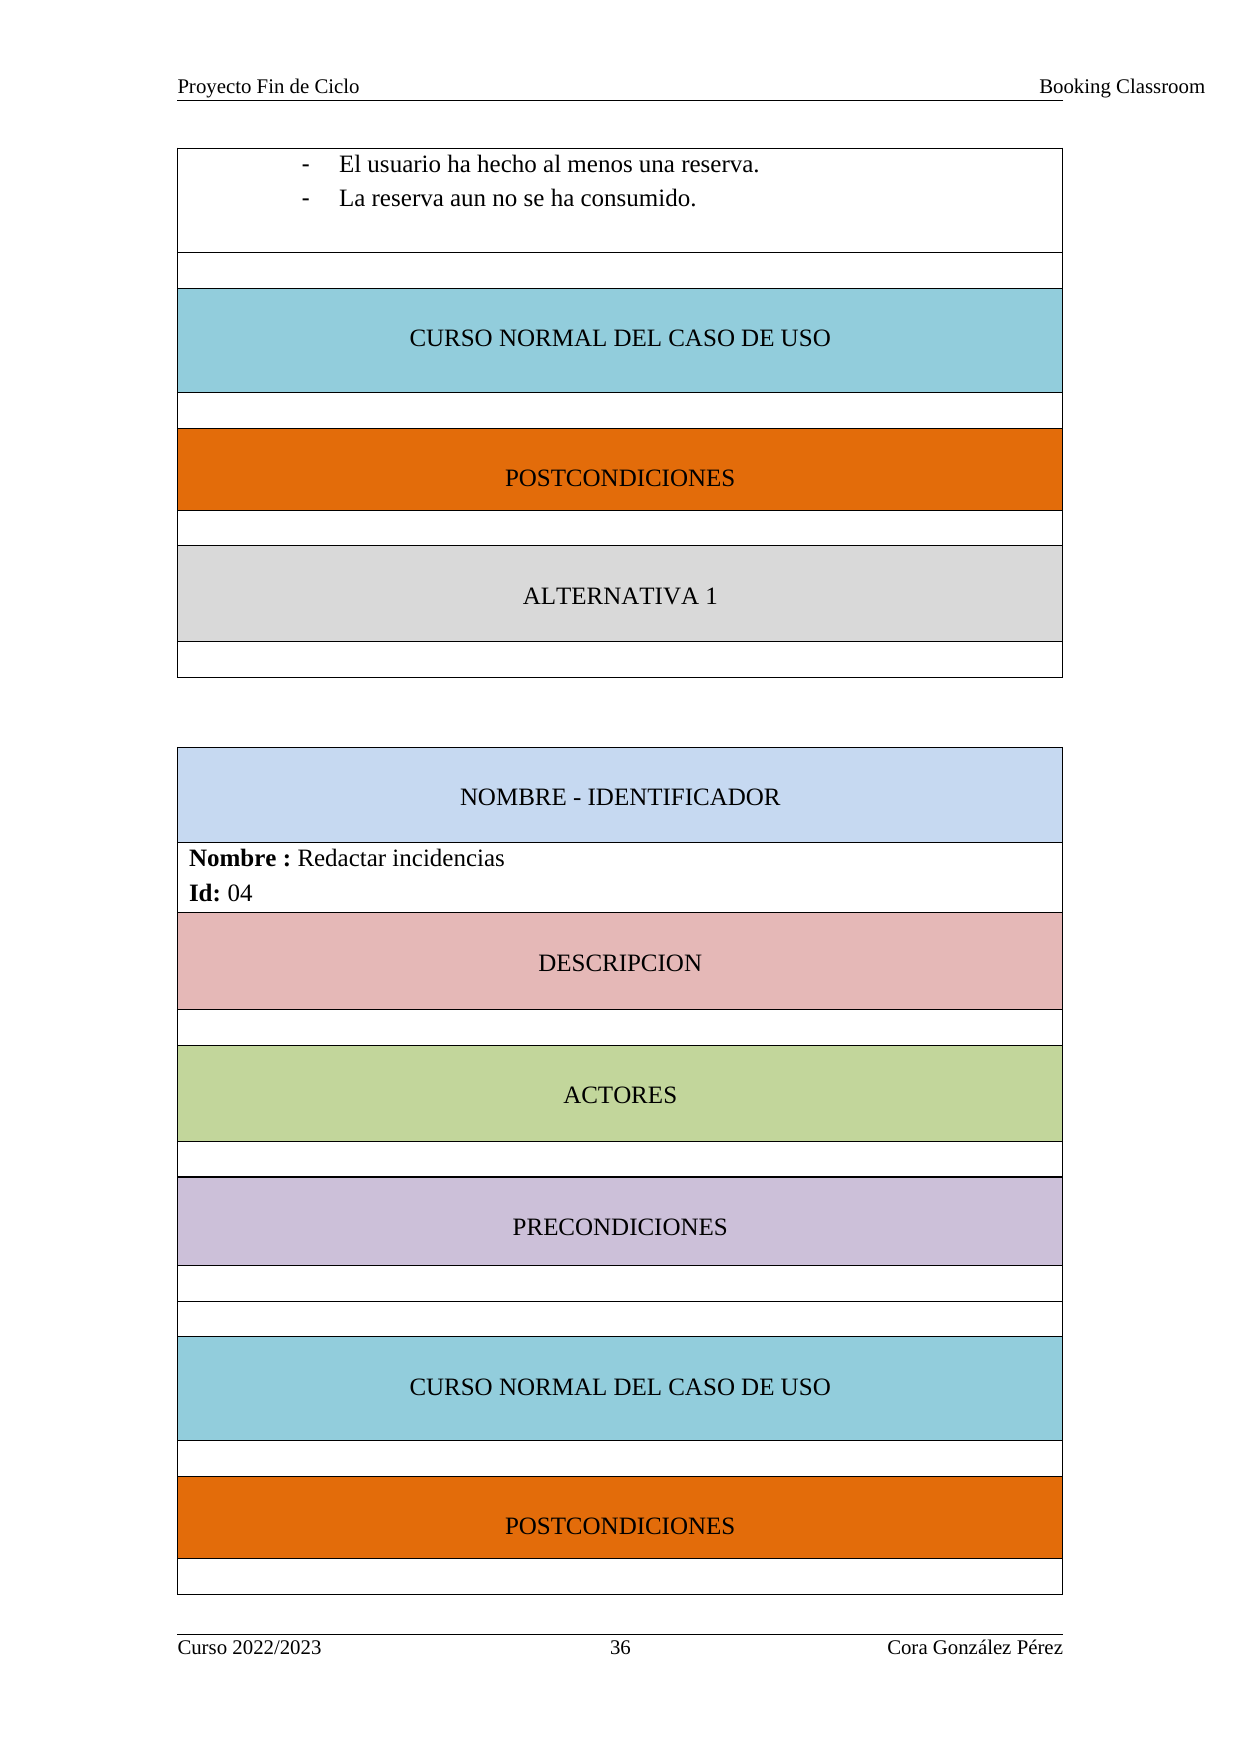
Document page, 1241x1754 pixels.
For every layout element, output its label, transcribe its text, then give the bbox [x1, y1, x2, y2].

table_cell DESCRIPCION [178, 913, 1062, 1009]
table_cell PRECONDICIONES [178, 1178, 1062, 1265]
table_cell [178, 393, 1062, 427]
table_cell CURSO NORMAL DEL CASO DE USO [178, 1337, 1062, 1440]
table_cell [178, 1266, 1062, 1301]
table_cell [178, 1142, 1062, 1176]
table_cell ALTERNATIVA 1 [178, 546, 1062, 641]
table_cell POSTCONDICIONES [178, 429, 1062, 510]
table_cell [178, 149, 1062, 252]
table_cell Nombre : Redactar incidencias Id: 04 [178, 843, 1062, 912]
table_cell [178, 1441, 1062, 1476]
table_cell [178, 253, 1062, 288]
table_cell [178, 642, 1062, 677]
table_cell [178, 1559, 1062, 1593]
table_cell POSTCONDICIONES [178, 1477, 1062, 1558]
table_cell ACTORES [178, 1046, 1062, 1141]
table_header NOMBRE - IDENTIFICADOR [178, 748, 1062, 842]
table_cell [178, 511, 1062, 545]
table_cell [178, 1302, 1062, 1336]
table_cell CURSO NORMAL DEL CASO DE USO [178, 289, 1062, 392]
table_cell [178, 1010, 1062, 1045]
